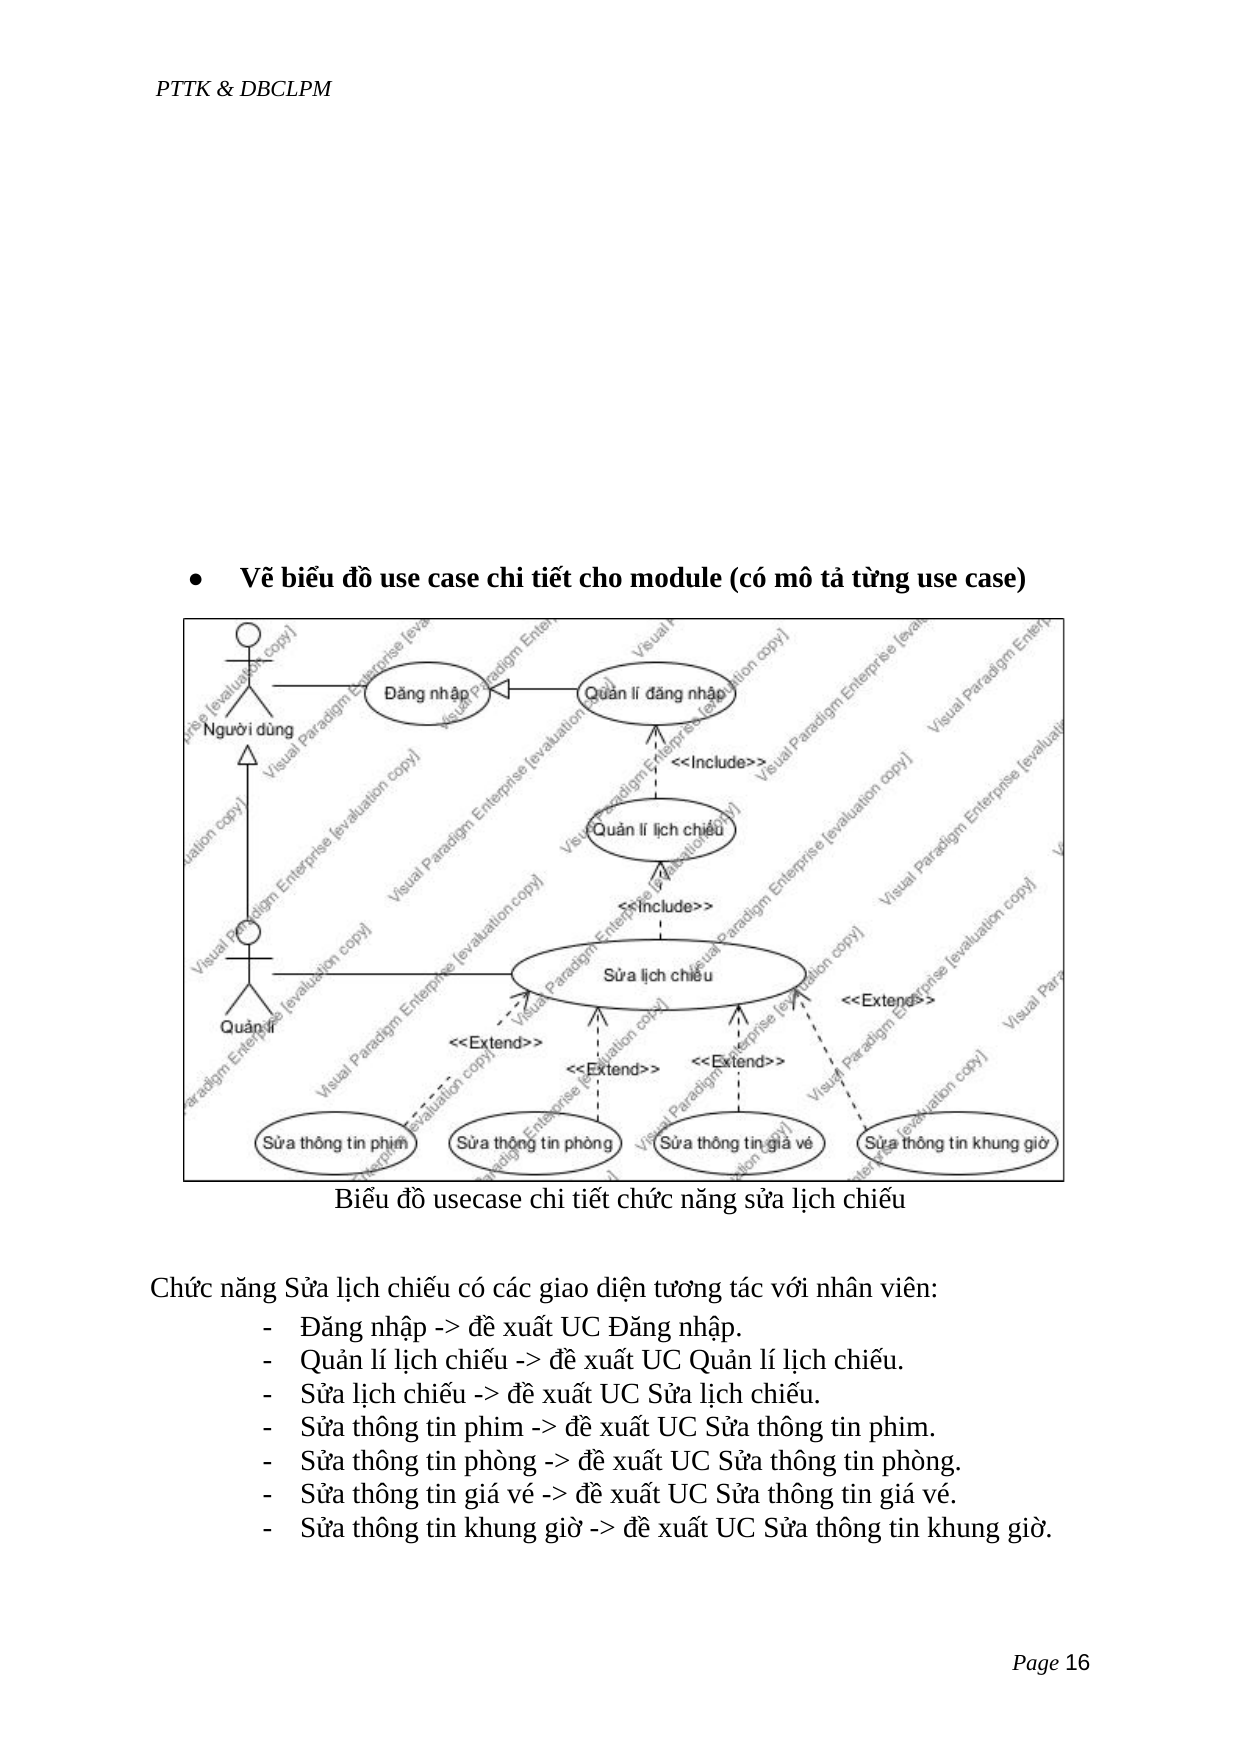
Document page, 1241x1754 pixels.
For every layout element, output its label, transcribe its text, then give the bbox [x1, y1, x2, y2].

list Vẽ biểu đồ use case chi tiết cho module (có mô tả từng use case) [187, 560, 1090, 594]
list Quản lí lịch chiếu -> đề xuất UC Quản lí lịch chiếu. [262, 1342, 1090, 1376]
list Đăng nhập -> đề xuất UC Đăng nhập. [262, 1309, 1090, 1342]
list Sửa thông tin giá vé -> đề xuất UC Sửa thông tin giá vé. [262, 1476, 1090, 1510]
picture [183, 618, 1065, 1182]
text Chức năng Sửa lịch chiếu có các giao diện tương tác với nhân viên: [150, 1270, 1090, 1304]
list Sửa thông tin phòng -> đề xuất UC Sửa thông tin phòng. [262, 1443, 1090, 1476]
list Sửa lịch chiếu -> đề xuất UC Sửa lịch chiếu. [262, 1376, 1090, 1409]
list Sửa thông tin khung giờ -> đề xuất UC Sửa thông tin khung giờ. [262, 1510, 1090, 1543]
list Sửa thông tin phim -> đề xuất UC Sửa thông tin phim. [262, 1409, 1090, 1443]
